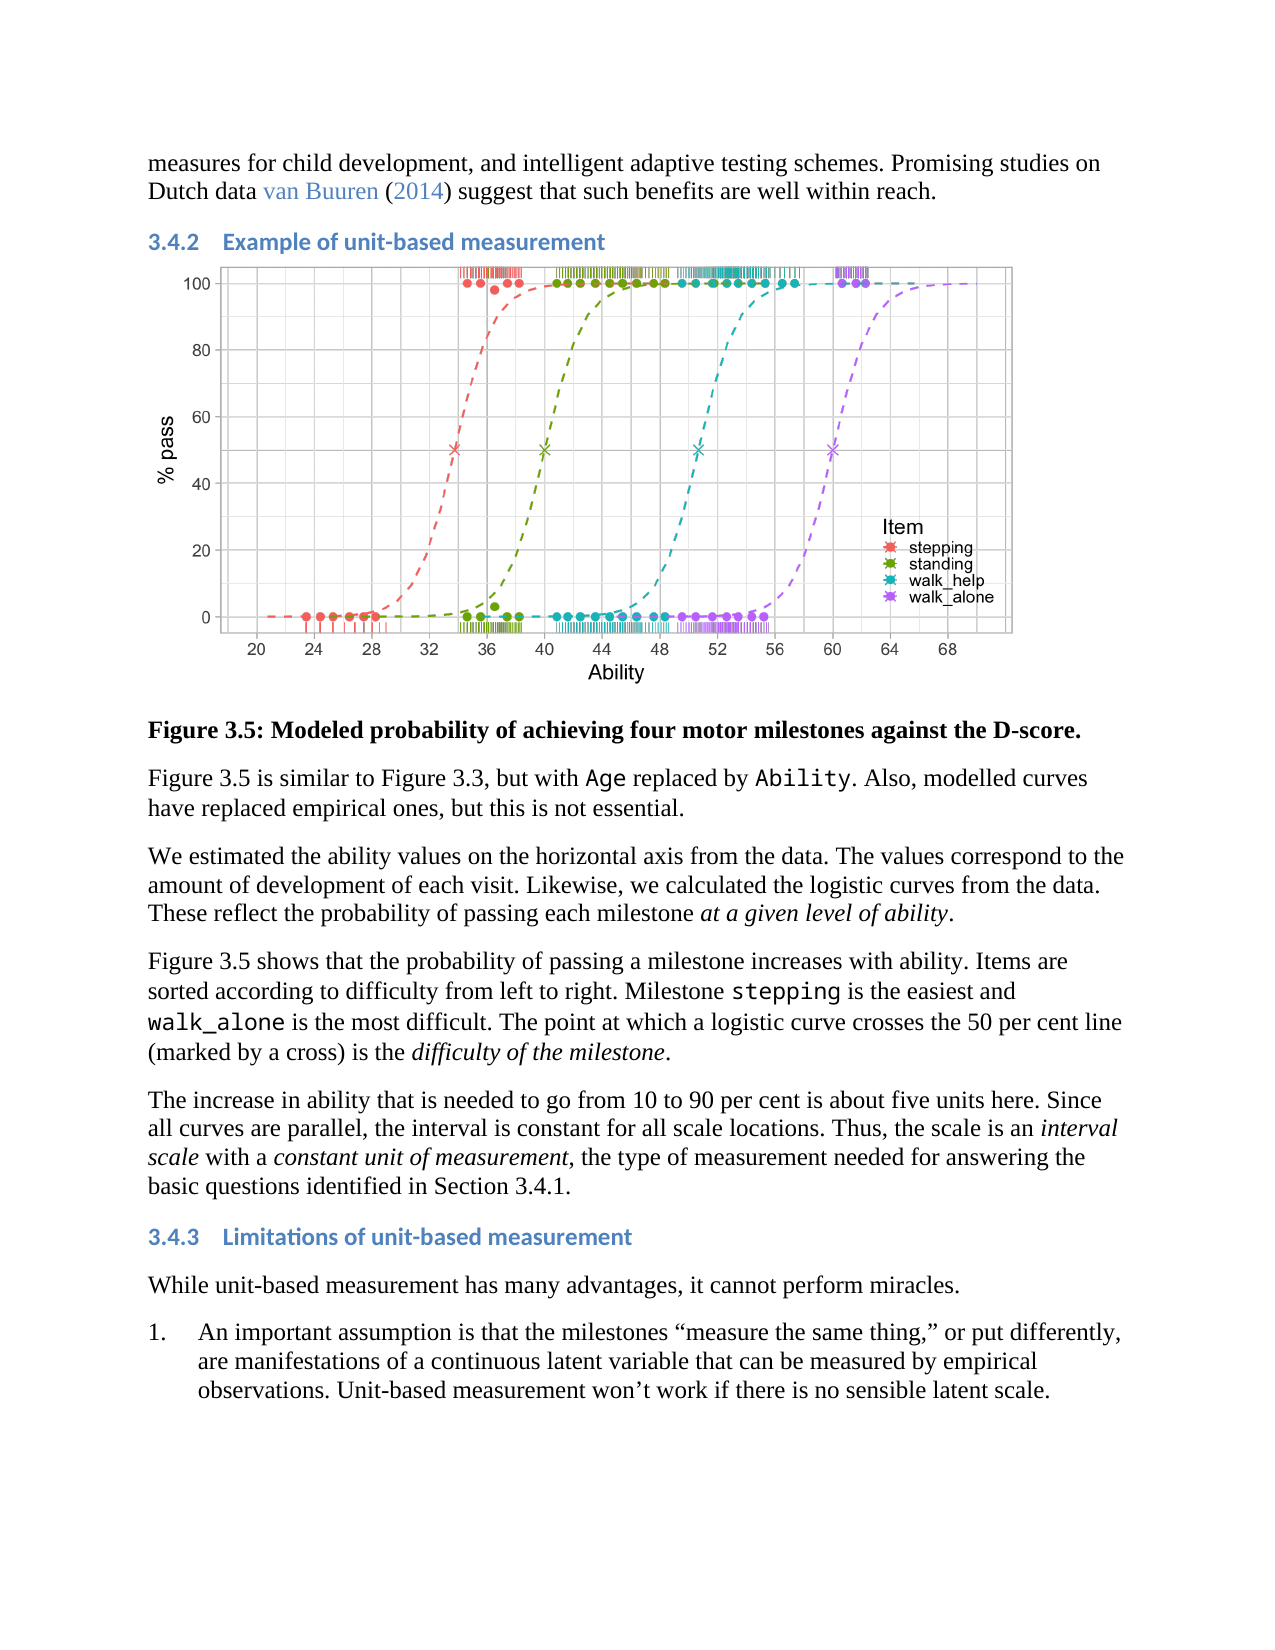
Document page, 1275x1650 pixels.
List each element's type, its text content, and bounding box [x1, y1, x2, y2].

text Figure 3.5 shows that the probability of passing a milestone increases with ability. Items are sorted according to difficulty from left to right. Milestone stepping is the easiest and walk_alone is the most difficult. The point at which a logistic curve crosses the 50 per cent line (marked by a cross) is the difficulty of the milestone. [148, 946, 1127, 1066]
list An important assumption is that the milestones “measure the same thing,” or put differently, are manifestations of a continuous latent variable that can be measured by empirical observations. Unit-based measurement won’t work if there is no sensible latent scale. [148, 1317, 1127, 1404]
subtitle 3.4.2 Example of unit-based measurement [148, 226, 1127, 256]
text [148, 148, 1127, 205]
subtitle 3.4.3 Limitations of unit-based measurement [148, 1221, 1127, 1251]
picture [147, 256, 1023, 694]
text The increase in ability that is needed to go from 10 to 90 per cent is about five units here. Since all curves are parallel, the interval is constant for all scale locations. Thus, the scale is an interval scale with a constant unit of measurement, the type of measurement needed for answering the basic questions identified in Section 3.4.1. [148, 1085, 1127, 1200]
text While unit-based measurement has many advantages, it cannot perform miracles. [148, 1270, 1127, 1299]
text We estimated the ability values on the horizontal axis from the data. The values correspond to the amount of development of each visit. Likewise, we calculated the logistic curves from the data. These reflect the probability of passing each milestone at a given level of ability. [148, 841, 1127, 927]
text Figure 3.5 is similar to Figure 3.3, but with Age replaced by Ability. Also, modelled curves have replaced empirical ones, but this is not essential. [148, 762, 1127, 822]
text Figure 3.5: Modeled probability of achieving four motor milestones against the D-score. [148, 715, 1127, 743]
